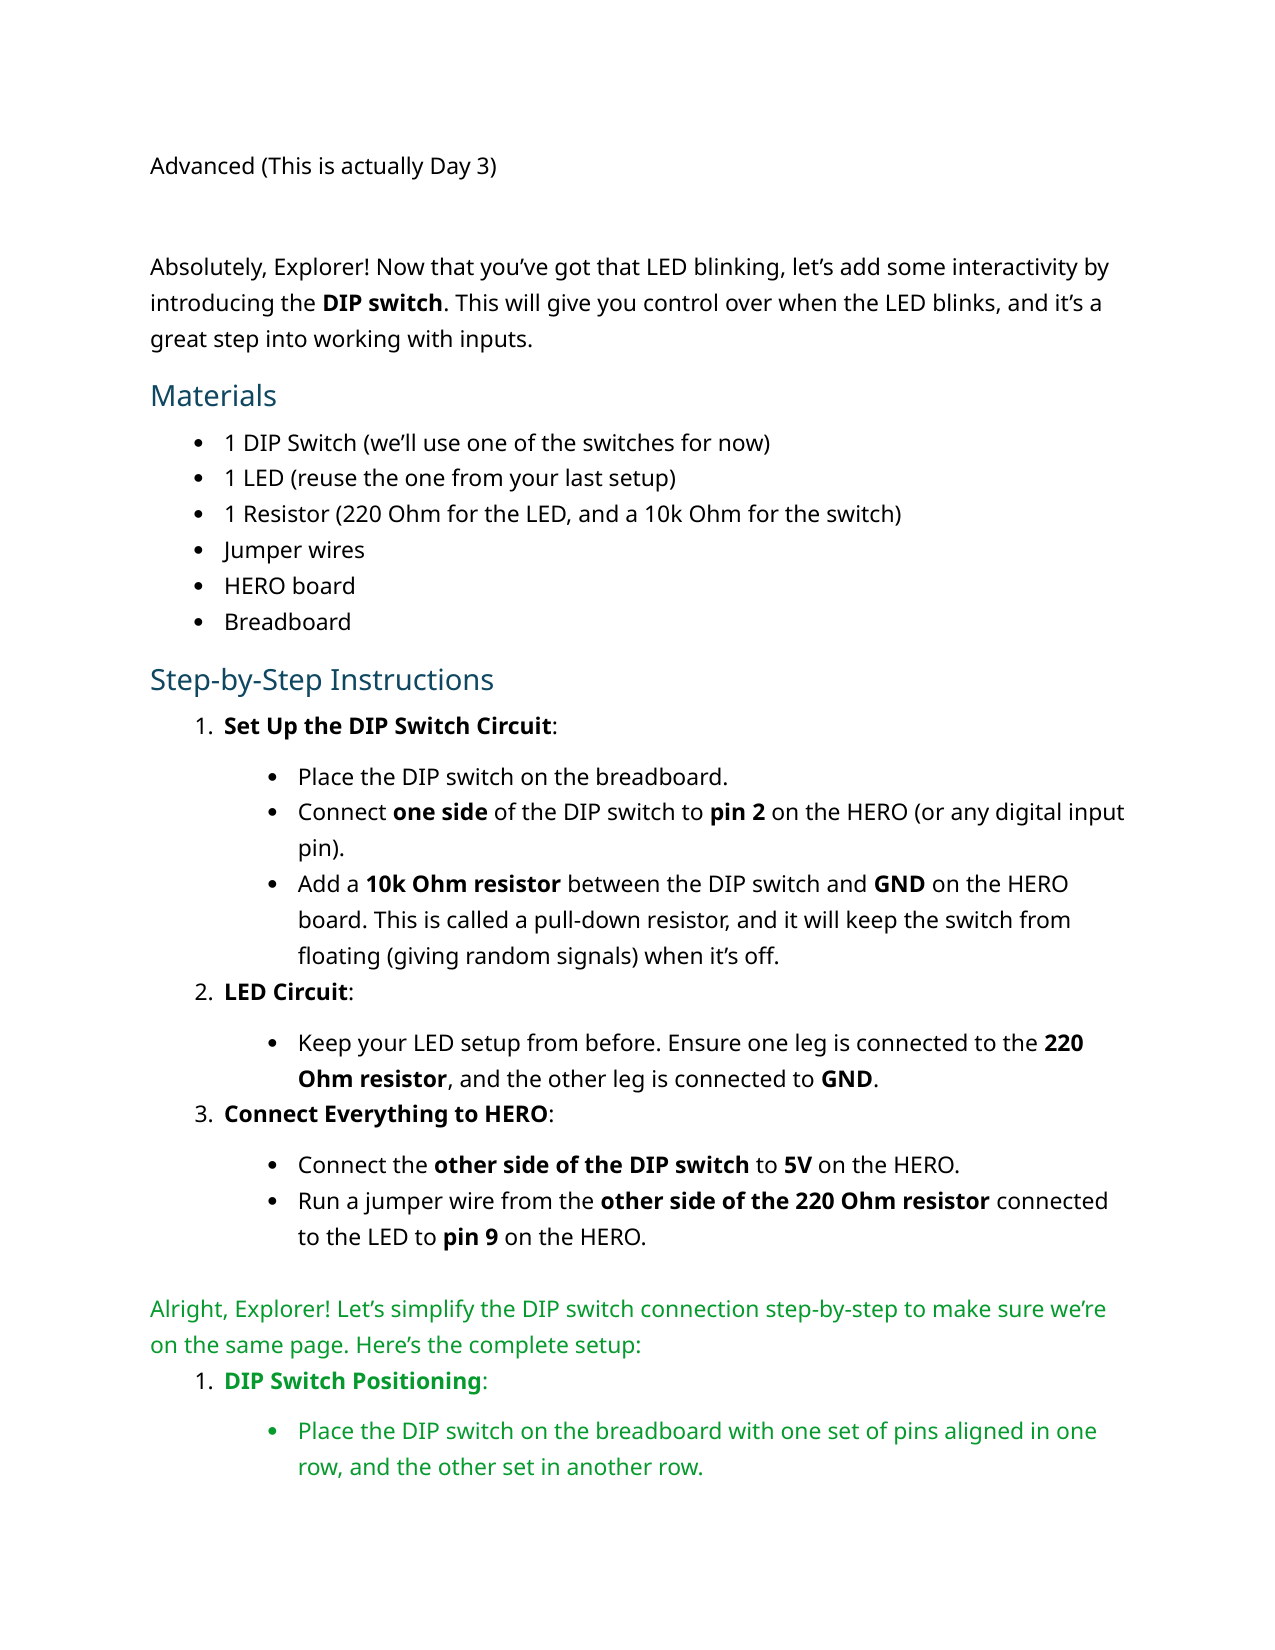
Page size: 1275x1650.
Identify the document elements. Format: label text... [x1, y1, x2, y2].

list DIP Switch Positioning: [194, 1364, 1125, 1396]
list HERO board [194, 570, 1125, 601]
text Alright, Explorer! Let’s simplify the DIP switch connection step-by-step to make sure we’re on the same page. Here’s the complete setup: [150, 1293, 1125, 1360]
list 1 LED (reuse the one from your last setup) [194, 462, 1125, 494]
list Jumper wires [194, 534, 1125, 566]
list 1 DIP Switch (we’ll use one of the switches for now) [194, 426, 1125, 458]
list Keep your LED setup from before. Ensure one leg is connected to the 220 Ohm resistor, and the other leg is connected to GND. [268, 1027, 1125, 1094]
list Place the DIP switch on the breadboard with one set of pins aligned in one row, and the other set in another row. [268, 1415, 1125, 1482]
list Connect the other side of the DIP switch to 5V on the HERO. [268, 1149, 1125, 1180]
list Connect Everything to HERO: [194, 1098, 1125, 1130]
list 1 Resistor (220 Ohm for the LED, and a 10k Ohm for the switch) [194, 498, 1125, 529]
subtitle Step-by-Step Instructions [150, 659, 1125, 698]
list Connect one side of the DIP switch to pin 2 on the HERO (or any digital input pin). [268, 796, 1125, 863]
subtitle Materials [150, 375, 1125, 415]
text Advanced (This is actually Day 3) [150, 150, 1125, 181]
list Run a jumper wire from the other side of the 220 Ohm resistor connected to the LED to pin 9 on the HERO. [268, 1185, 1125, 1252]
list Set Up the DIP Switch Circuit: [194, 710, 1125, 741]
list LED Circuit: [194, 976, 1125, 1007]
list Place the DIP switch on the breadboard. [268, 760, 1125, 792]
list Add a 10k Ohm resistor between the DIP switch and GND on the HERO board. This is called a pull-down resistor, and it will keep the switch from floating (giving random signals) when it’s off. [268, 868, 1125, 971]
list Breadboard [194, 606, 1125, 637]
text Absolutely, Explorer! Now that you’ve got that LED blinking, let’s add some interactivity by introducing the DIP switch. This will give you control over when the LED blinks, and it’s a great step into working with inputs. [150, 251, 1125, 354]
